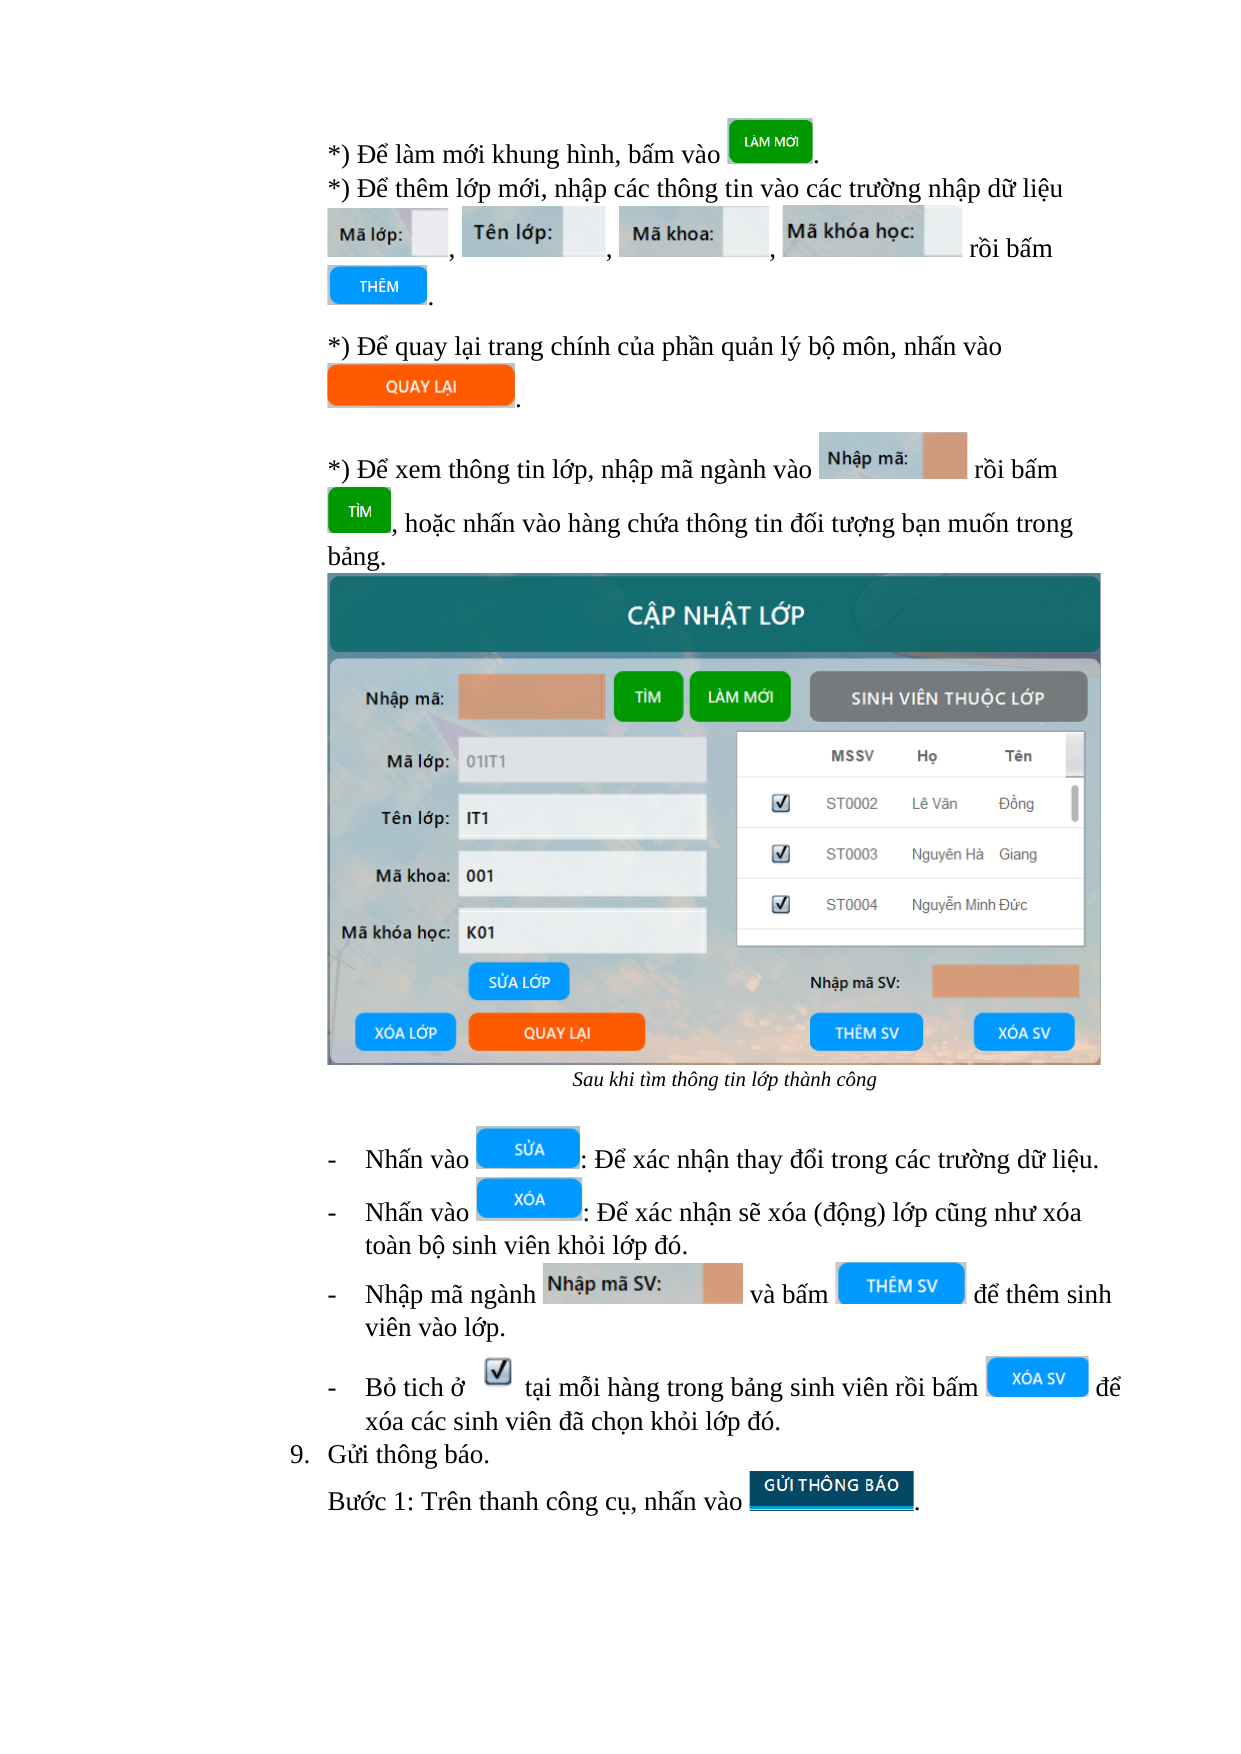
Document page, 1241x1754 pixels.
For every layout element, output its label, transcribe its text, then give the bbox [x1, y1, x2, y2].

picture [327, 573, 1101, 1065]
list *) Để làm mới khung hình, bấm vào . [327, 118, 1122, 169]
picture [327, 487, 392, 533]
list Gửi thông báo. [290, 1438, 1122, 1469]
picture [782, 205, 963, 257]
list Bước 1: Trên thanh công cụ, nhấn vào . [327, 1472, 1122, 1517]
picture [985, 1356, 1089, 1397]
picture [476, 1177, 583, 1221]
list *) Để xem thông tin lớp, nhập mã ngành vào rồi bấm , hoặc nhấn vào hàng chứa thông tin đối tượng bạn muốn trong bảng. [327, 432, 1122, 572]
picture [476, 1126, 580, 1169]
text *) Để quay lại trang chính của phần quản lý bộ môn, nhấn vào . [327, 330, 1122, 413]
picture [819, 432, 968, 479]
picture [471, 1345, 525, 1397]
picture [327, 265, 428, 305]
list Bỏ tich ở tại mỗi hàng trong bảng sinh viên rồi bấm để xóa các sinh viên đã chọn khỏi lớp đó. [327, 1345, 1122, 1436]
picture [619, 206, 770, 257]
list Sau khi tìm thông tin lớp thành công [327, 1067, 1122, 1091]
list Nhập mã ngành và bấm để thêm sinh viên vào lớp. [327, 1263, 1122, 1342]
picture [461, 206, 606, 257]
list Nhấn vào : Để xác nhận sẽ xóa (động) lớp cũng như xóa toàn bộ sinh viên khỏi lớp đó. [327, 1177, 1122, 1260]
picture [542, 1263, 743, 1304]
picture [327, 208, 449, 257]
picture [727, 118, 813, 164]
picture [835, 1262, 967, 1304]
list Nhấn vào : Để xác nhận thay đổi trong các trường dữ liệu. [327, 1127, 1122, 1175]
picture [327, 363, 515, 408]
